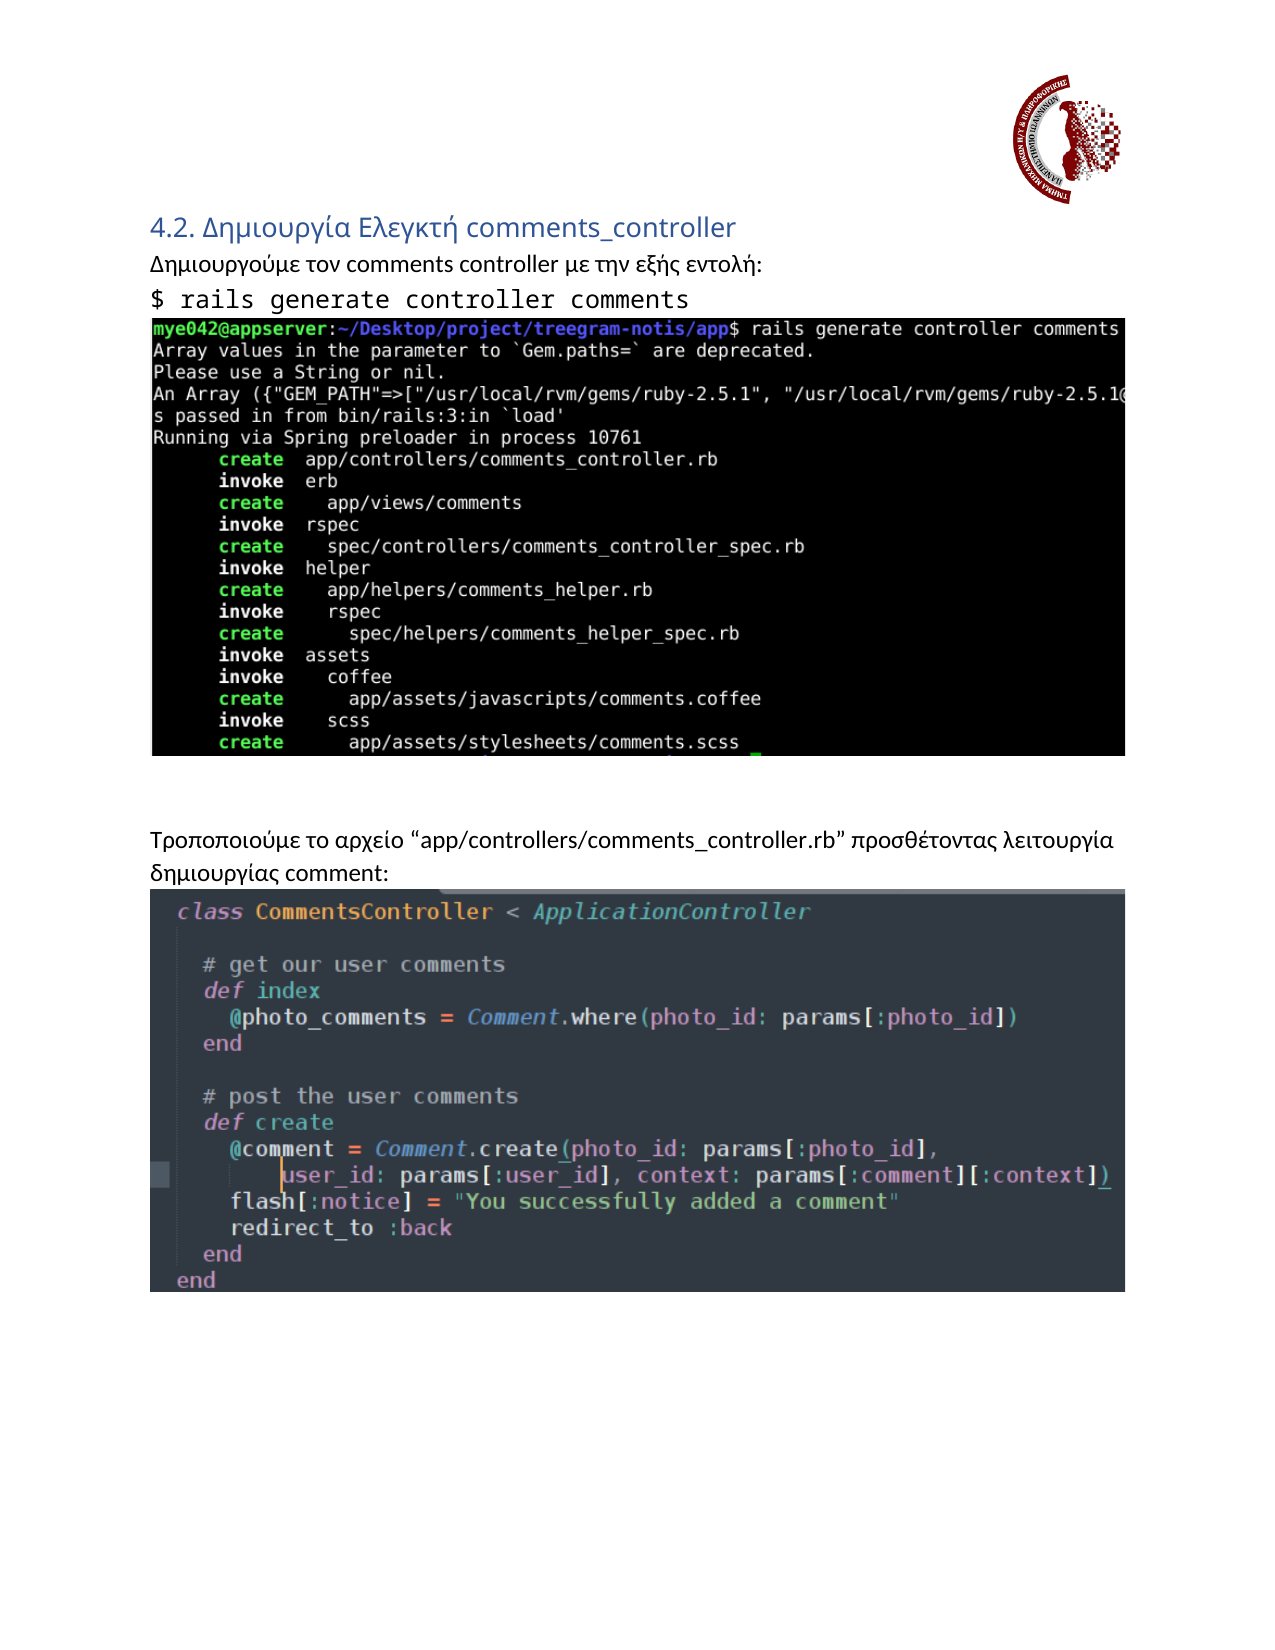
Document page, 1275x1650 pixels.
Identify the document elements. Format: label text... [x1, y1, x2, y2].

picture [150, 889, 1125, 1292]
subtitle 4.2. Δημιουργία Ελεγκτή comments_controller [150, 209, 1125, 246]
text Δημιουργούμε τον comments controller με την εξής εντολή: $ rails generate controller comments [150, 249, 1125, 318]
picture [150, 318, 1125, 756]
text Τροποποιούμε το αρχείο “app/controllers/comments_controller.rb” προσθέτοντας λειτουργία δημιουργίας comment: [150, 824, 1125, 889]
picture [1006, 73, 1125, 205]
